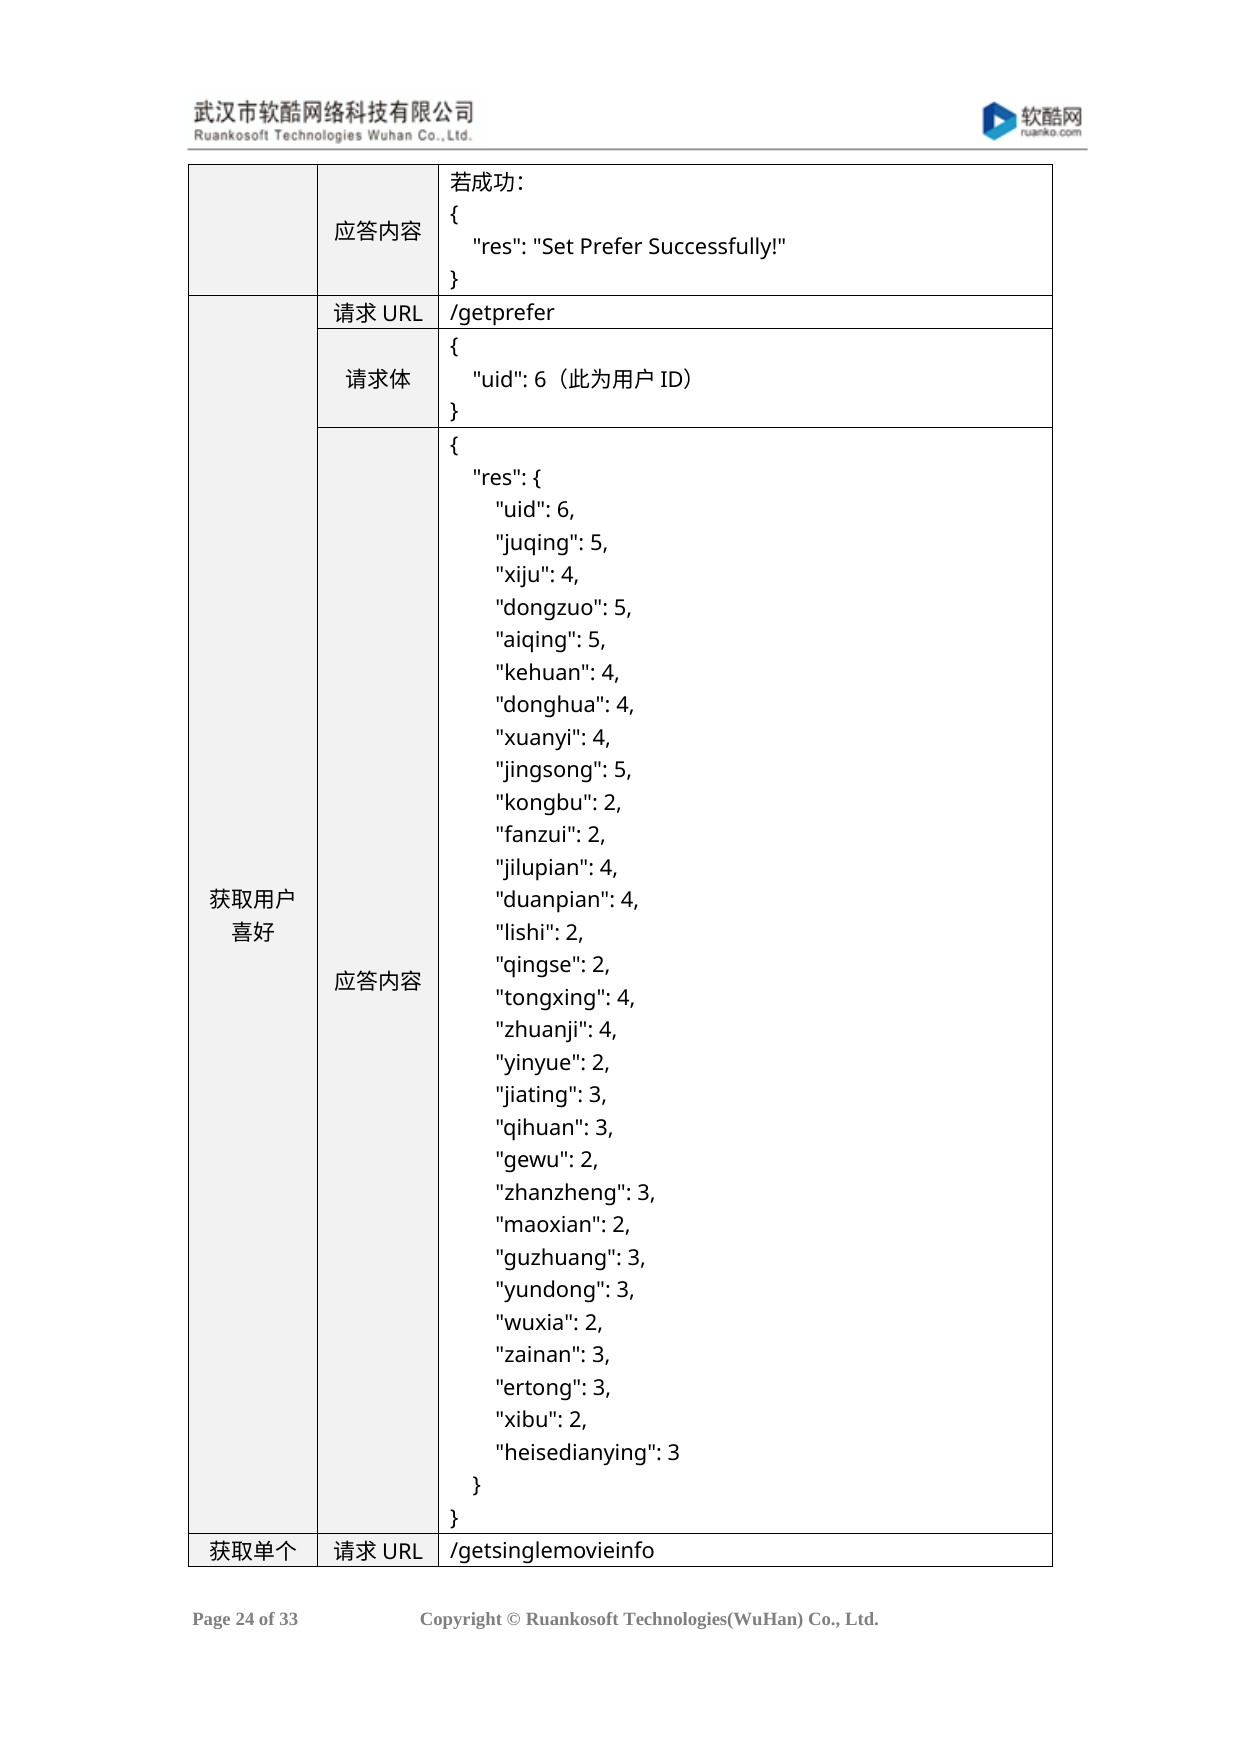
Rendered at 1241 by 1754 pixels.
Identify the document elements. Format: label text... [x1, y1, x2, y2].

picture [187, 88, 1088, 152]
table_cell { "res": { "uid": 6, "juqing": 5, "xiju": 4, "dongzuo": 5, "aiqing": 5, "kehuan": 4, "donghua": 4, "xuanyi": 4, "jingsong": 5, "kongbu": 2, "fanzui": 2, "jilupian": 4, "duanpian": 4, "lishi": 2, "qingse": 2, "tongxing": 4, "zhuanji": 4, "yinyue": 2, "jiating": 3, "qihuan": 3, "gewu": 2, "zhanzheng": 3, "maoxian": 2, "guzhuang": 3, "yundong": 3, "wuxia": 2, "zainan": 3, "ertong": 3, "xibu": 2, "heisedianying": 3 } } [439, 428, 1052, 1533]
table_cell 请求URL [318, 1534, 438, 1566]
table_cell /getprefer [439, 296, 1052, 328]
table_cell 获取单个电影的详细信息 [189, 1534, 317, 1566]
table_cell { "uid": 6（此为用户ID） } [439, 329, 1052, 427]
table_cell 获取用户喜好 [189, 296, 317, 1533]
table_cell 应答内容 [318, 165, 438, 294]
table_cell 若成功： { "res": "Set Prefer Successfully!" } [439, 165, 1052, 294]
table_cell 请求体 [318, 329, 438, 427]
table_cell 请求URL [318, 296, 438, 328]
table_cell 应答内容 [318, 428, 438, 1533]
table_cell /getsinglemovieinfo [439, 1534, 1052, 1566]
